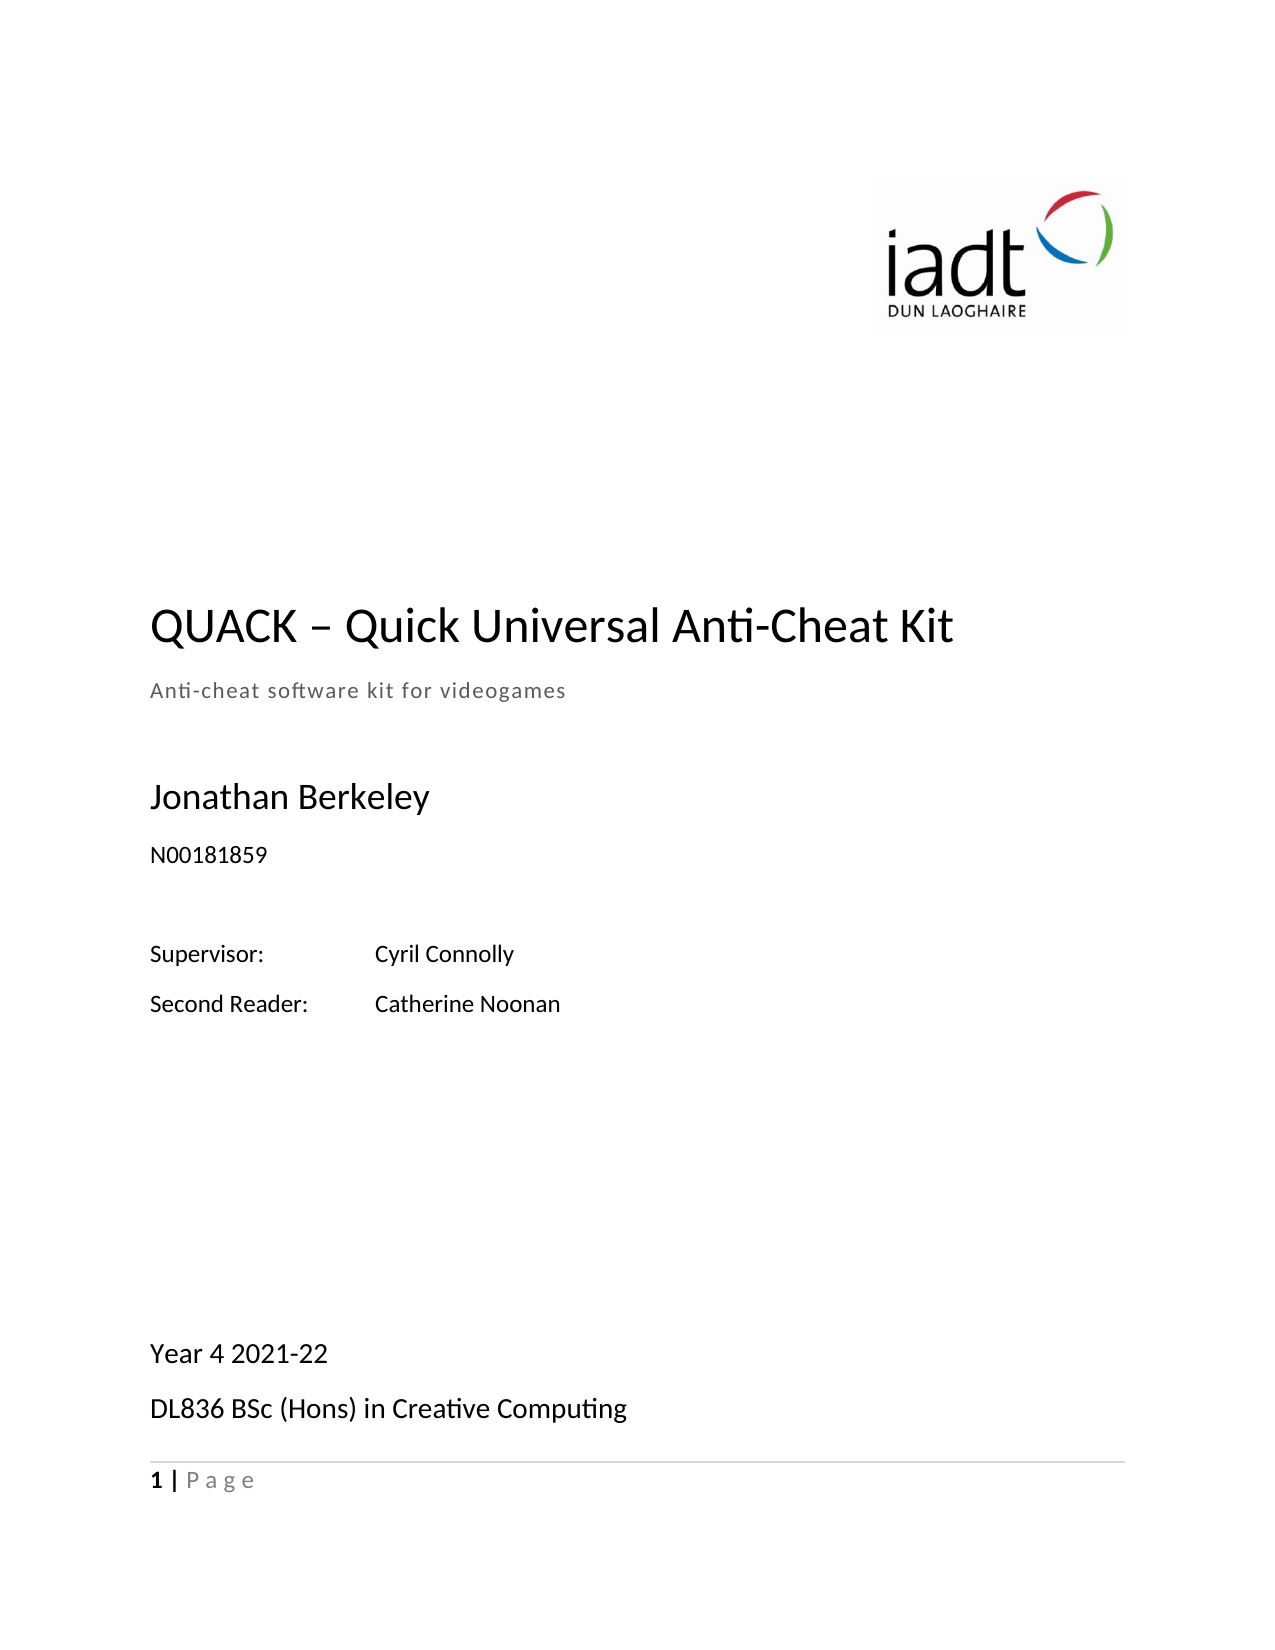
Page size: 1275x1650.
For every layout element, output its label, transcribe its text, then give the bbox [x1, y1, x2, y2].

text N00181859 [150, 839, 1125, 870]
subtitle Anti-cheat software kit for videogames [150, 677, 1125, 705]
text Year 4 2021-22 [150, 1335, 1125, 1371]
text Supervisor: Cyril Connolly [150, 938, 1125, 969]
picture [875, 179, 1125, 331]
text QUACK – Quick Universal Anti-Cheat Kit [150, 594, 1125, 655]
text DL836 BSc (Hons) in Creative Computing [150, 1390, 1125, 1426]
text Second Reader: Catherine Noonan [150, 988, 1125, 1018]
text Jonathan Berkeley [150, 773, 1125, 819]
